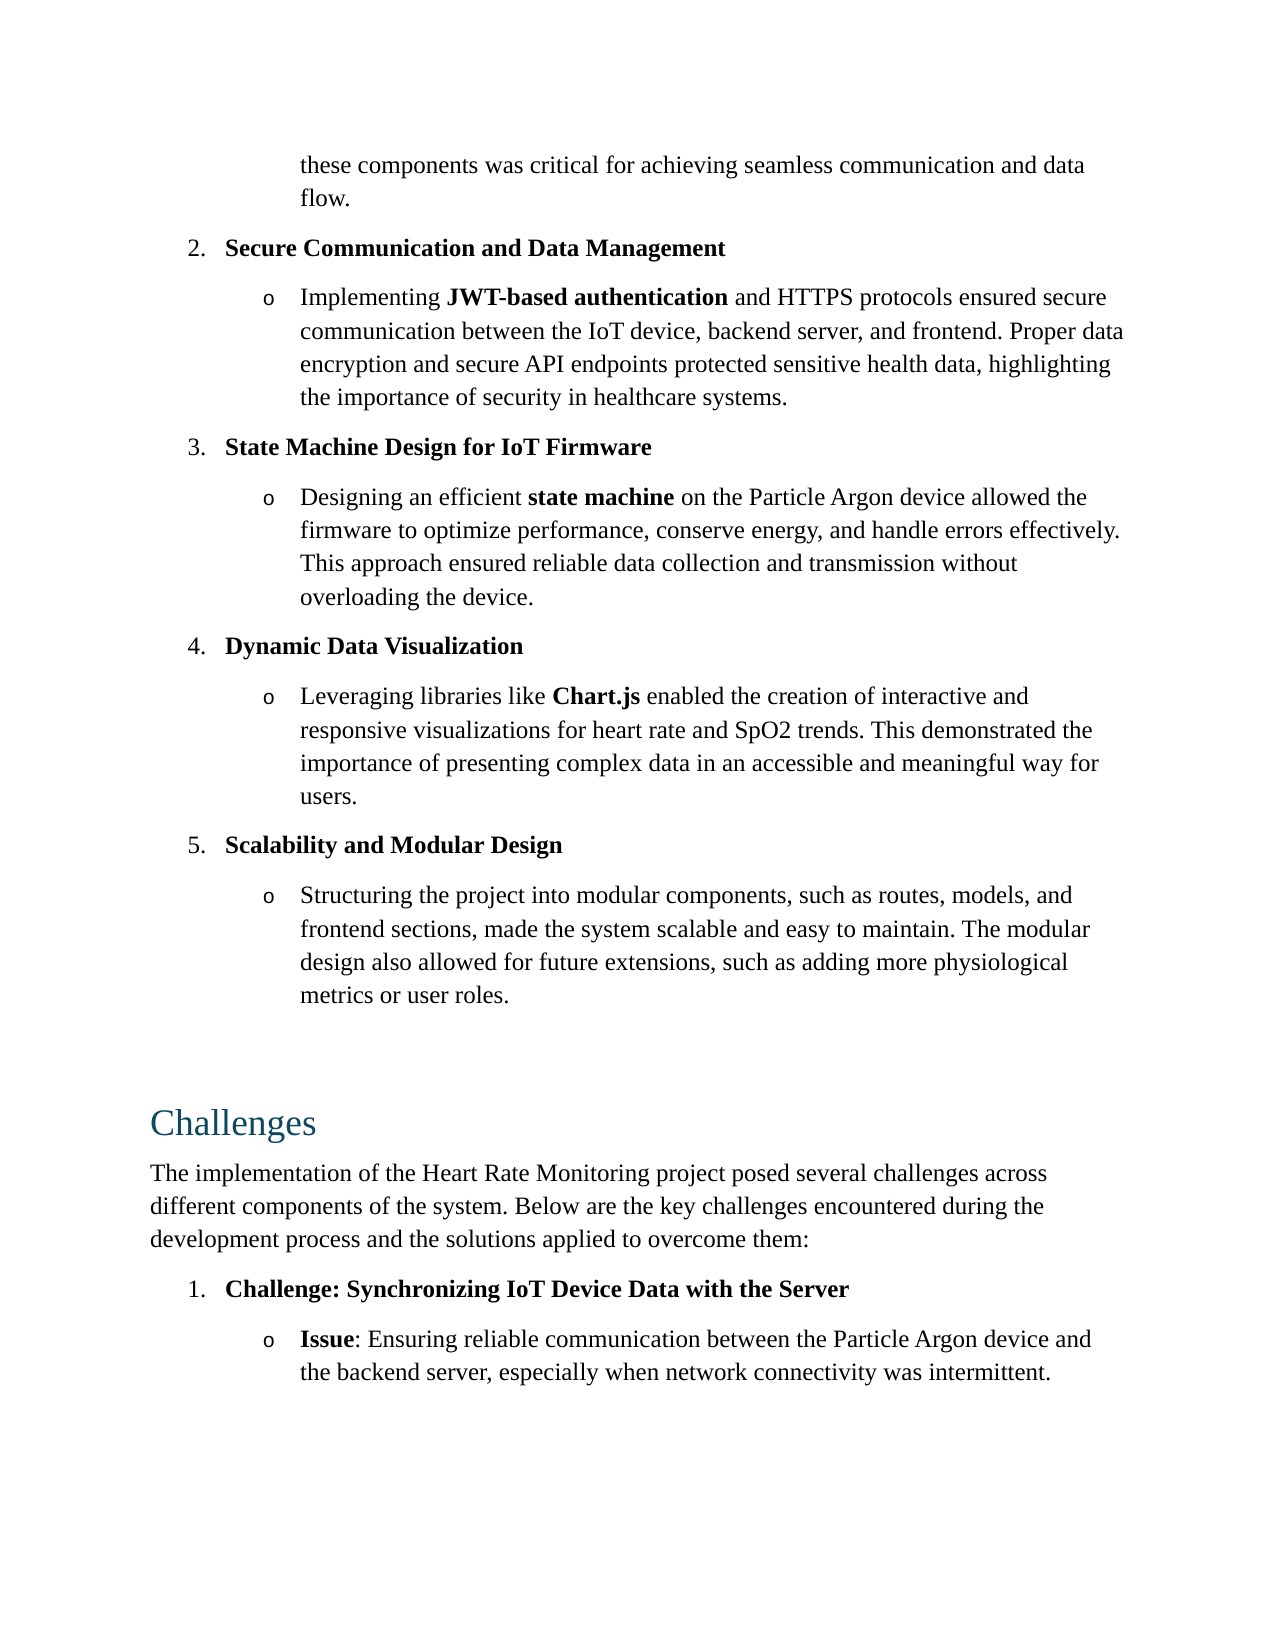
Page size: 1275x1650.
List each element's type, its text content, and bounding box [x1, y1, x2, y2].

list Structuring the project into modular components, such as routes, models, and frontend sections, made the system scalable and easy to maintain. The modular design also allowed for future extensions, such as adding more physiological metrics or user roles. [262, 880, 1125, 1009]
list Designing an efficient state machine on the Particle Argon device allowed the firmware to optimize performance, conserve energy, and handle errors effectively. This approach ensured reliable data collection and transmission without overloading the device. [262, 482, 1125, 610]
list Secure Communication and Data Management [187, 233, 1125, 261]
list Dynamic Data Visualization [187, 631, 1125, 660]
subtitle Challenges [150, 1100, 1125, 1143]
list Leveraging libraries like Chart.js enabled the creation of interactive and responsive visualizations for heart rate and SpO2 trends. This demonstrated the importance of presenting complex data in an accessible and meaningful way for users. [262, 681, 1125, 809]
list Implementing JWT-based authentication and HTTPS protocols ensured secure communication between the IoT device, backend server, and frontend. Proper data encryption and secure API endpoints protected sensitive health data, highlighting the importance of security in healthcare systems. [262, 282, 1125, 411]
text The implementation of the Heart Rate Monitoring project posed several challenges across different components of the system. Below are the key challenges encountered during the development process and the solutions applied to overcome them: [150, 1158, 1125, 1253]
list State Machine Design for IoT Firmware [187, 432, 1125, 461]
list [262, 150, 1125, 212]
list Scalability and Modular Design [187, 831, 1125, 859]
list Challenge: Synchronizing IoT Device Data with the Server [187, 1274, 1125, 1303]
list Issue: Ensuring reliable communication between the Particle Argon device and the backend server, especially when network connectivity was intermittent. [262, 1324, 1125, 1386]
